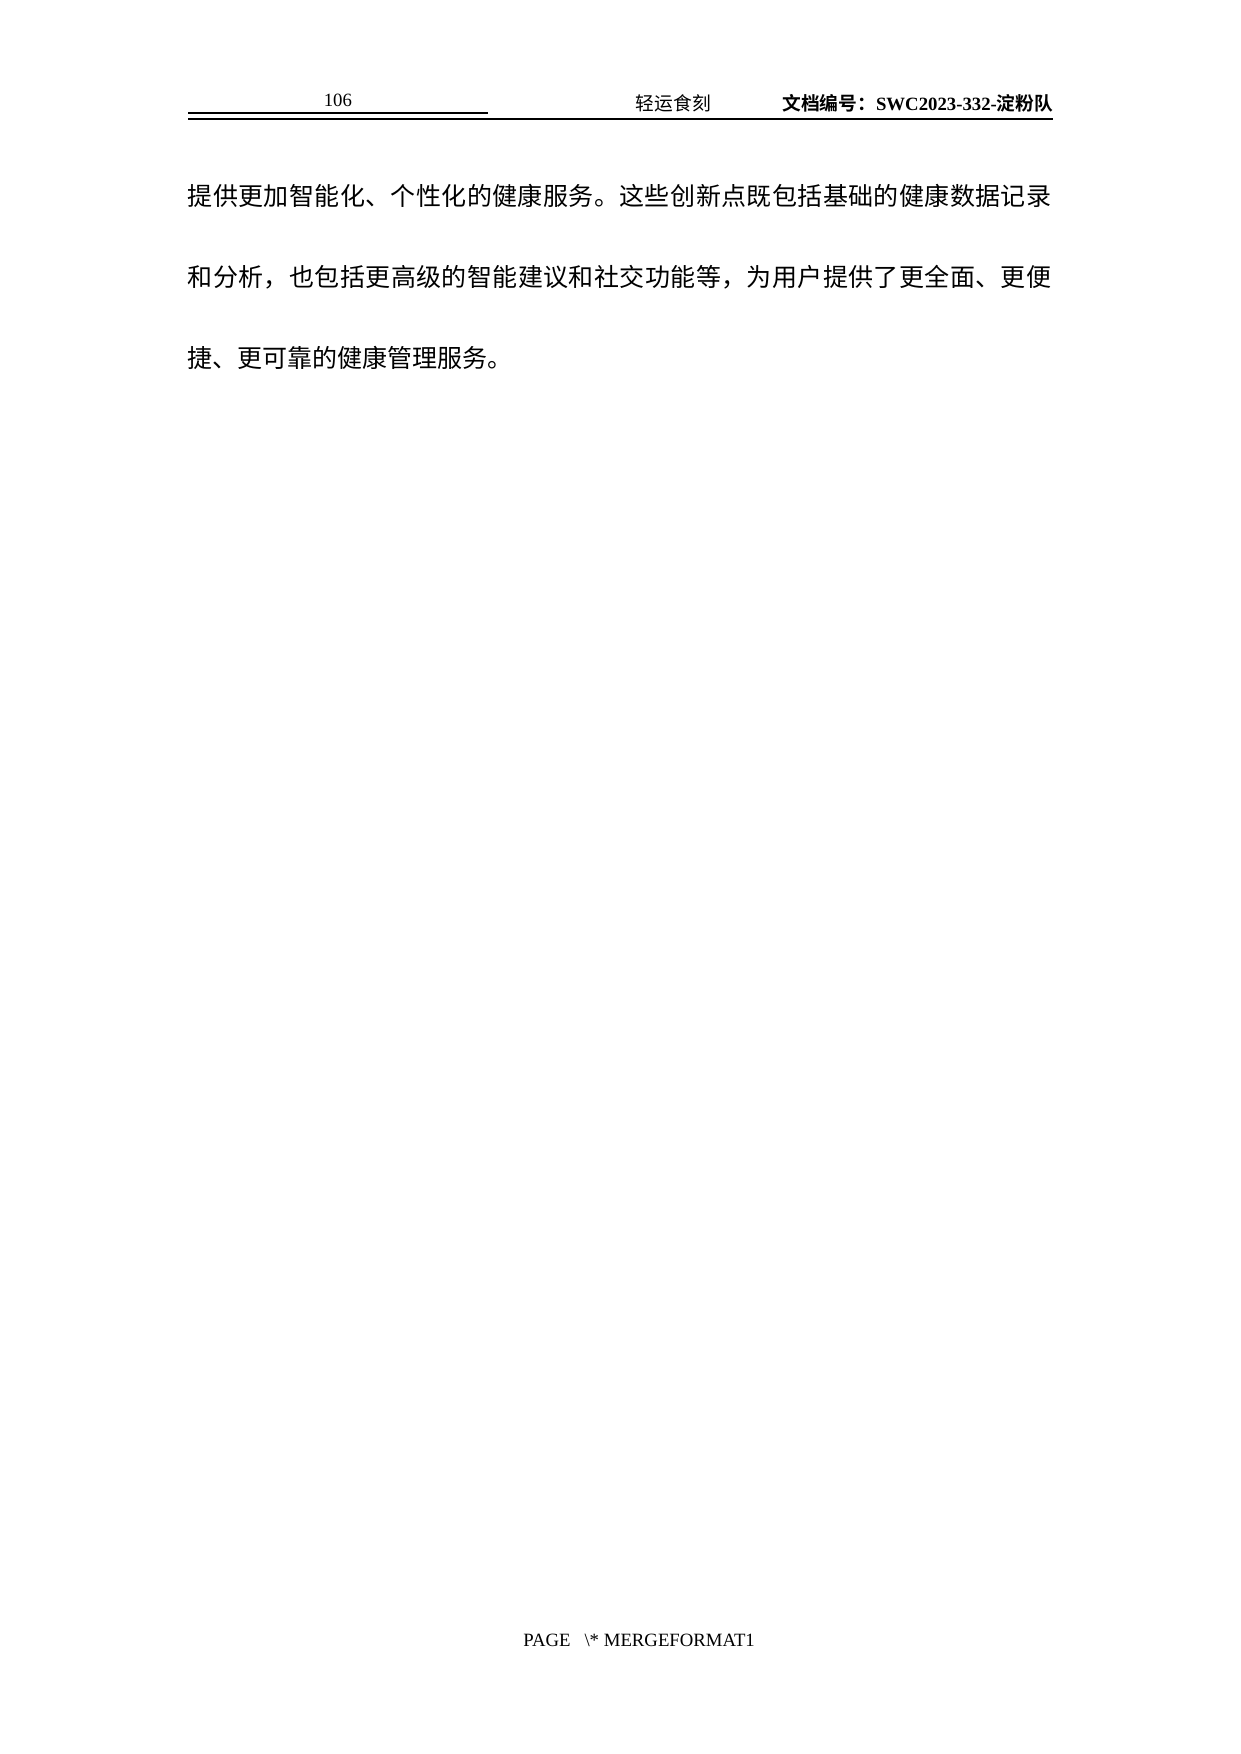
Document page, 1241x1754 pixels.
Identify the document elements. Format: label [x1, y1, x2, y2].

text [187, 162, 1053, 389]
